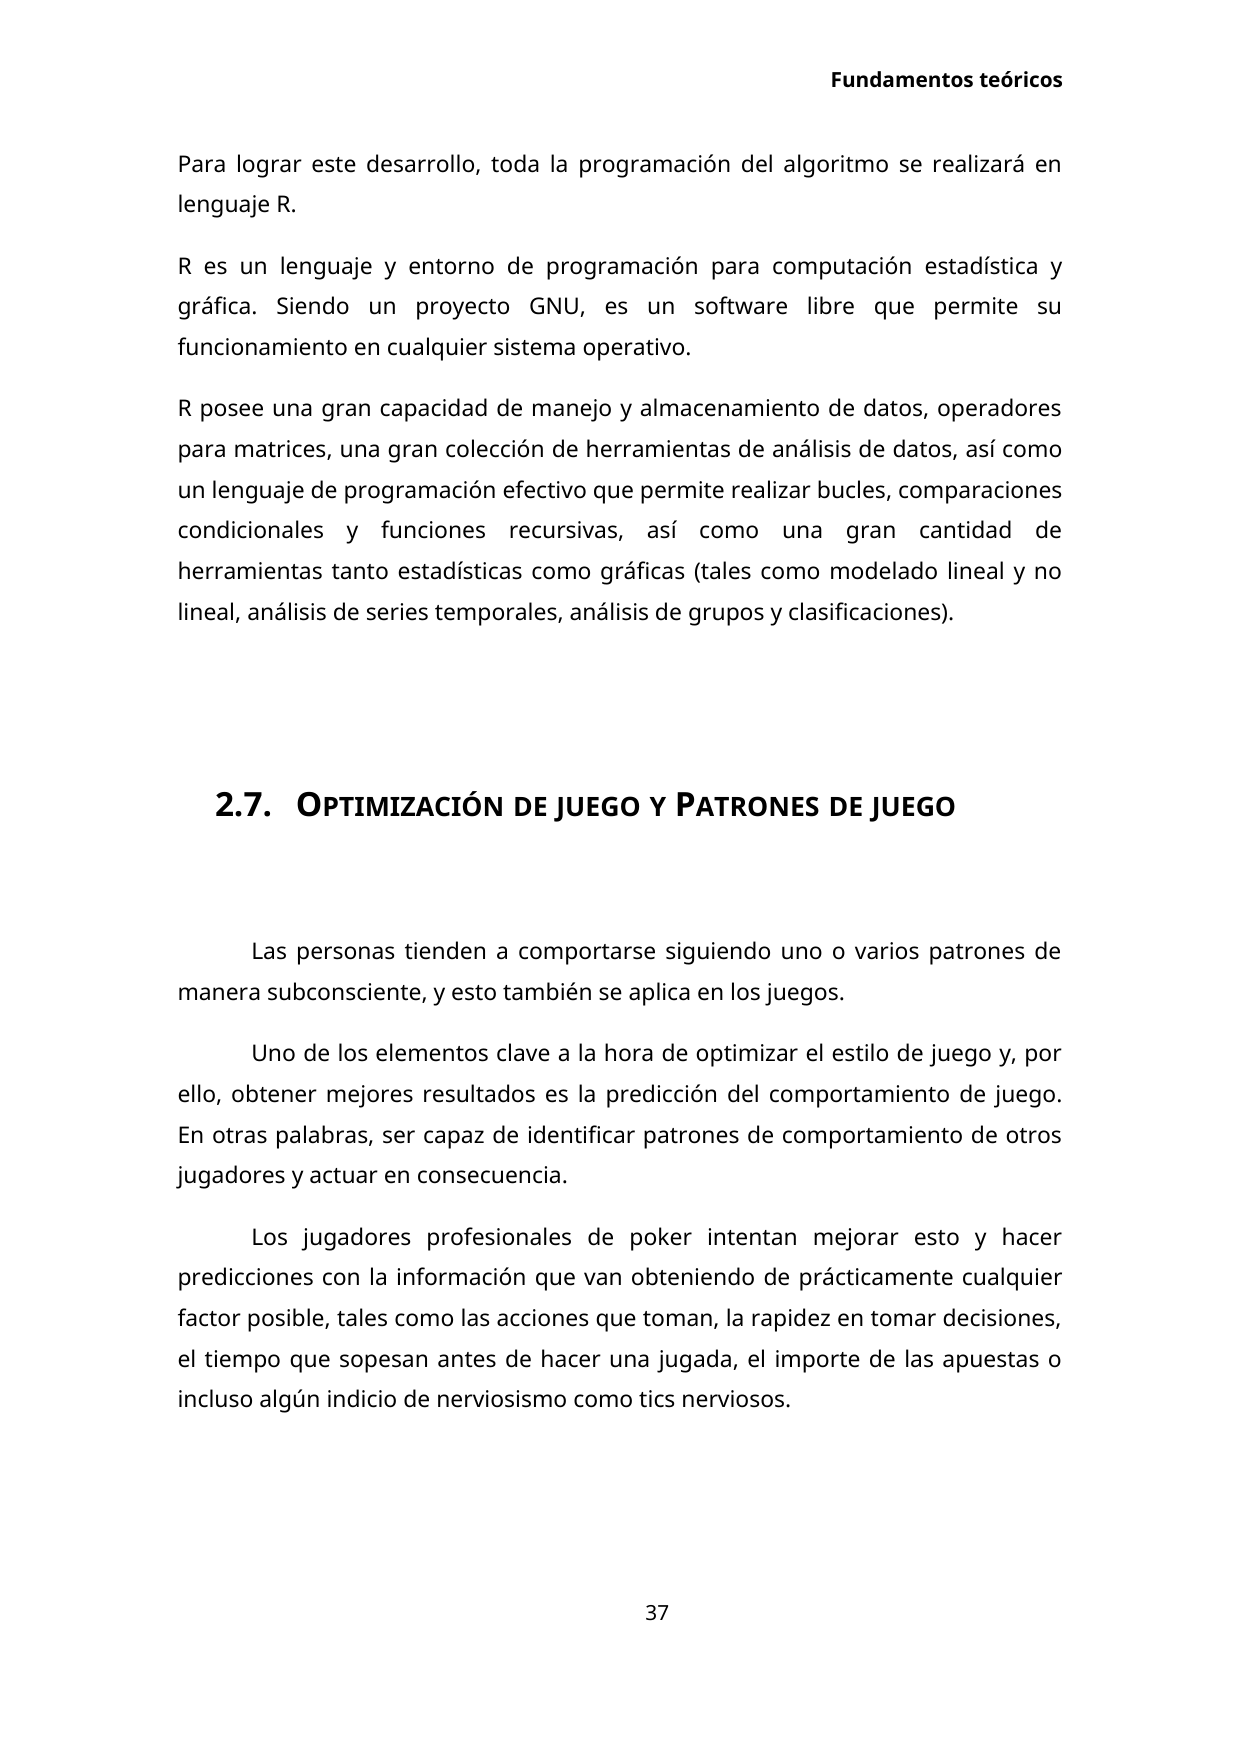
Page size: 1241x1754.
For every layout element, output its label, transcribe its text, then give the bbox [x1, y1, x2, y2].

subtitle Optimización de juego y Patrones de juego [215, 781, 1063, 826]
text Para lograr este desarrollo, toda la programación del algoritmo se realizará en lenguaje R. [177, 148, 1063, 219]
text R es un lenguaje y entorno de programación para computación estadística y gráfica. Siendo un proyecto GNU, es un software libre que permite su funcionamiento en cualquier sistema operativo. [177, 250, 1063, 362]
text Uno de los elementos clave a la hora de optimizar el estilo de juego y, por ello, obtener mejores resultados es la predicción del comportamiento de juego. En otras palabras, ser capaz de identificar patrones de comportamiento de otros jugadores y actuar en consecuencia. [177, 1037, 1063, 1191]
text Los jugadores profesionales de poker intentan mejorar esto y hacer predicciones con la información que van obteniendo de prácticamente cualquier factor posible, tales como las acciones que toman, la rapidez en tomar decisiones, el tiempo que sopesan antes de hacer una jugada, el importe de las apuestas o incluso algún indicio de nerviosismo como tics nerviosos. [177, 1221, 1063, 1414]
text Las personas tienden a comportarse siguiendo uno o varios patrones de manera subconsciente, y esto también se aplica en los juegos. [177, 935, 1063, 1007]
text R posee una gran capacidad de manejo y almacenamiento de datos, operadores para matrices, una gran colección de herramientas de análisis de datos, así como un lenguaje de programación efectivo que permite realizar bucles, comparaciones condicionales y funciones recursivas, así como una gran cantidad de herramientas tanto estadísticas como gráficas (tales como modelado lineal y no lineal, análisis de series temporales, análisis de grupos y clasificaciones). [177, 392, 1063, 627]
